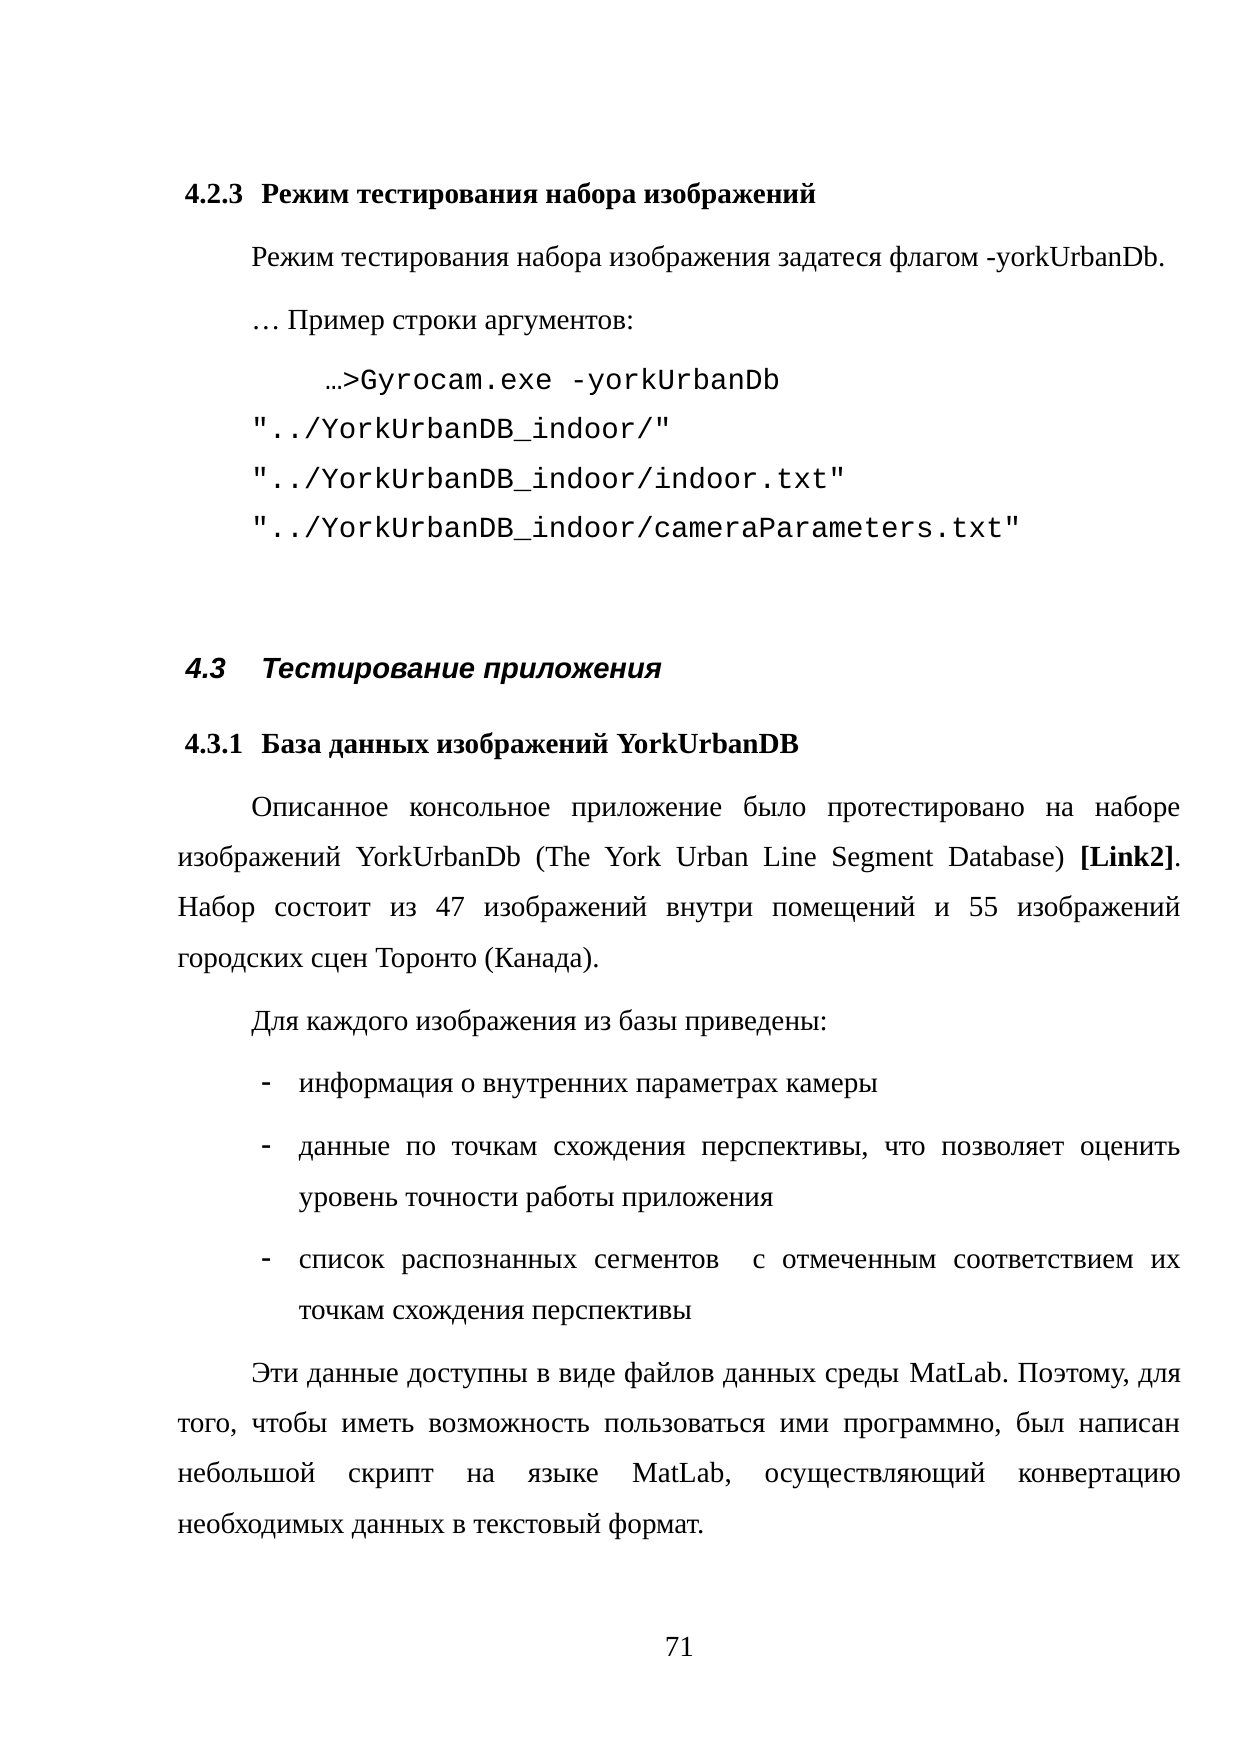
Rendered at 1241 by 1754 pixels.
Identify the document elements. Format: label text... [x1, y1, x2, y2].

list список распознанных сегментов с отмеченным соответствием их точкам схождения перспективы [261, 1242, 1181, 1326]
text … Пример строки аргументов: [177, 302, 1181, 336]
subtitle Режим тестирования набора изображений [177, 177, 1181, 210]
text Режим тестирования набора изображения задатеся флагом -yorkUrbanDb. [177, 239, 1181, 273]
subtitle Тестирование приложения [177, 651, 1181, 684]
list информация о внутренних параметрах камеры [261, 1066, 1181, 1099]
text Для каждого изображения из базы приведены: [177, 1003, 1181, 1036]
list данные по точкам схождения перспективы, что позволяет оценить уровень точности работы приложения [261, 1128, 1181, 1212]
subtitle База данных изображений YorkUrbanDB [177, 726, 1181, 760]
text Описанное консольное приложение было протестировано на наборе изображений YorkUrbanDb (The York Urban Line Segment Database) [Link2]. Набор состоит из 47 изображений внутри помещений и 55 изображений городских сцен Торонто (Канада). [177, 789, 1181, 973]
text …>Gyrocam.exe -yorkUrbanDb "../YorkUrbanDB_indoor/" "../YorkUrbanDB_indoor/indoor.txt" "../YorkUrbanDB_indoor/cameraParameters.txt" [251, 365, 1181, 547]
text Эти данные доступны в виде файлов данных среды MatLab. Поэтому, для того, чтобы иметь возможность пользоваться ими программно, был написан небольшой скрипт на языке MatLab, осуществляющий конвертацию необходимых данных в текстовый формат. [177, 1355, 1181, 1539]
